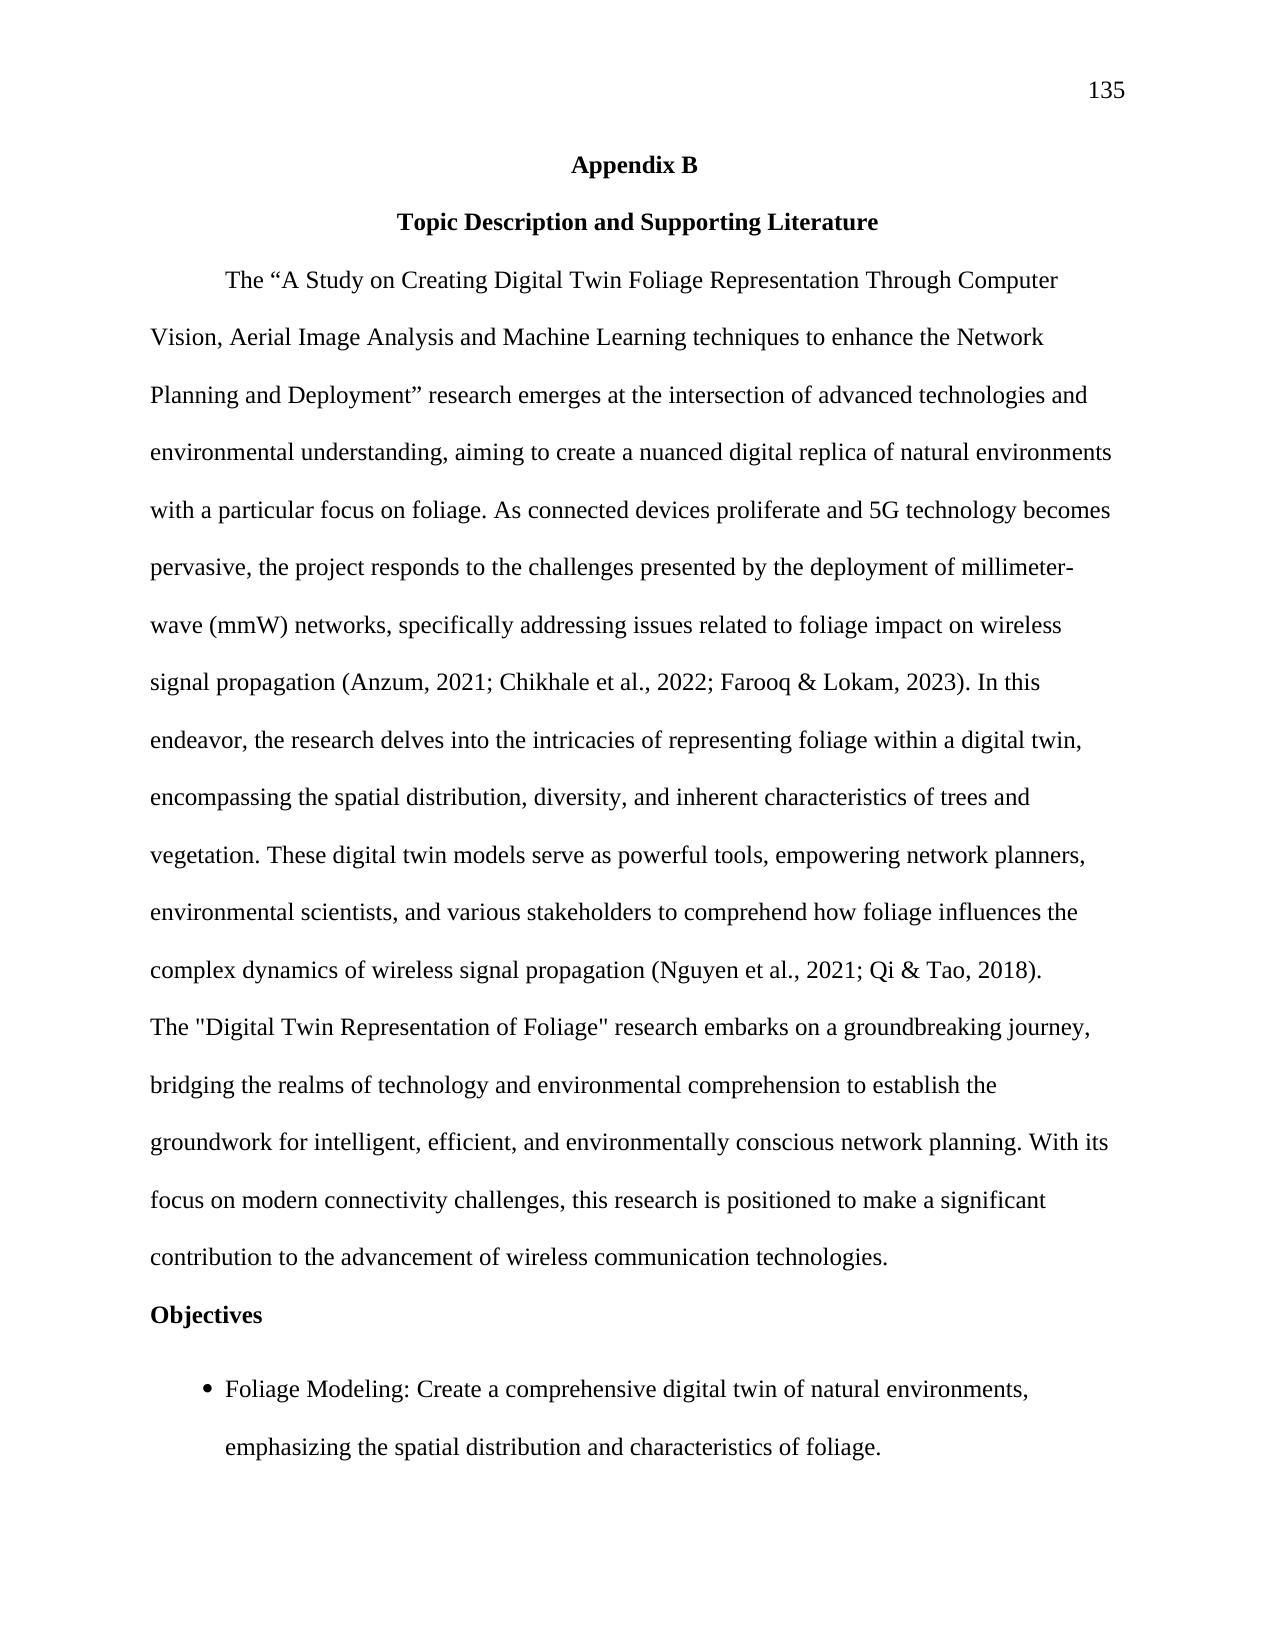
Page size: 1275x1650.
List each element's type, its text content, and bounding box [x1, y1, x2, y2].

list Foliage Modeling: Create a comprehensive digital twin of natural environments, emphasizing the spatial distribution and characteristics of foliage. [203, 1374, 1125, 1460]
text The "Digital Twin Representation of Foliage" research embarks on a groundbreaking journey, bridging the realms of technology and environmental comprehension to establish the groundwork for intelligent, efficient, and environmentally conscious network planning. With its focus on modern connectivity challenges, this research is positioned to make a significant contribution to the advancement of wireless communication technologies. [150, 1012, 1125, 1271]
text Objectives [150, 1300, 1125, 1329]
text The “A Study on Creating Digital Twin Foliage Representation Through Computer Vision, Aerial Image Analysis and Machine Learning techniques to enhance the Network Planning and Deployment” research emerges at the intersection of advanced technologies and environmental understanding, aiming to create a nuanced digital replica of natural environments with a particular focus on foliage. As connected devices proliferate and 5G technology becomes pervasive, the project responds to the challenges presented by the deployment of millimeter-wave (mmW) networks, specifically addressing issues related to foliage impact on wireless signal propagation (Anzum, 2021; Chikhale et al., 2022; Farooq & Lokam, 2023). In this endeavor, the research delves into the intricacies of representing foliage within a digital twin, encompassing the spatial distribution, diversity, and inherent characteristics of trees and vegetation. These digital twin models serve as powerful tools, empowering network planners, environmental scientists, and various stakeholders to comprehend how foliage influences the complex dynamics of wireless signal propagation (Nguyen et al., 2021; Qi & Tao, 2018). [150, 265, 1125, 984]
subtitle Appendix B Topic Description and Supporting Literature [150, 150, 1125, 236]
